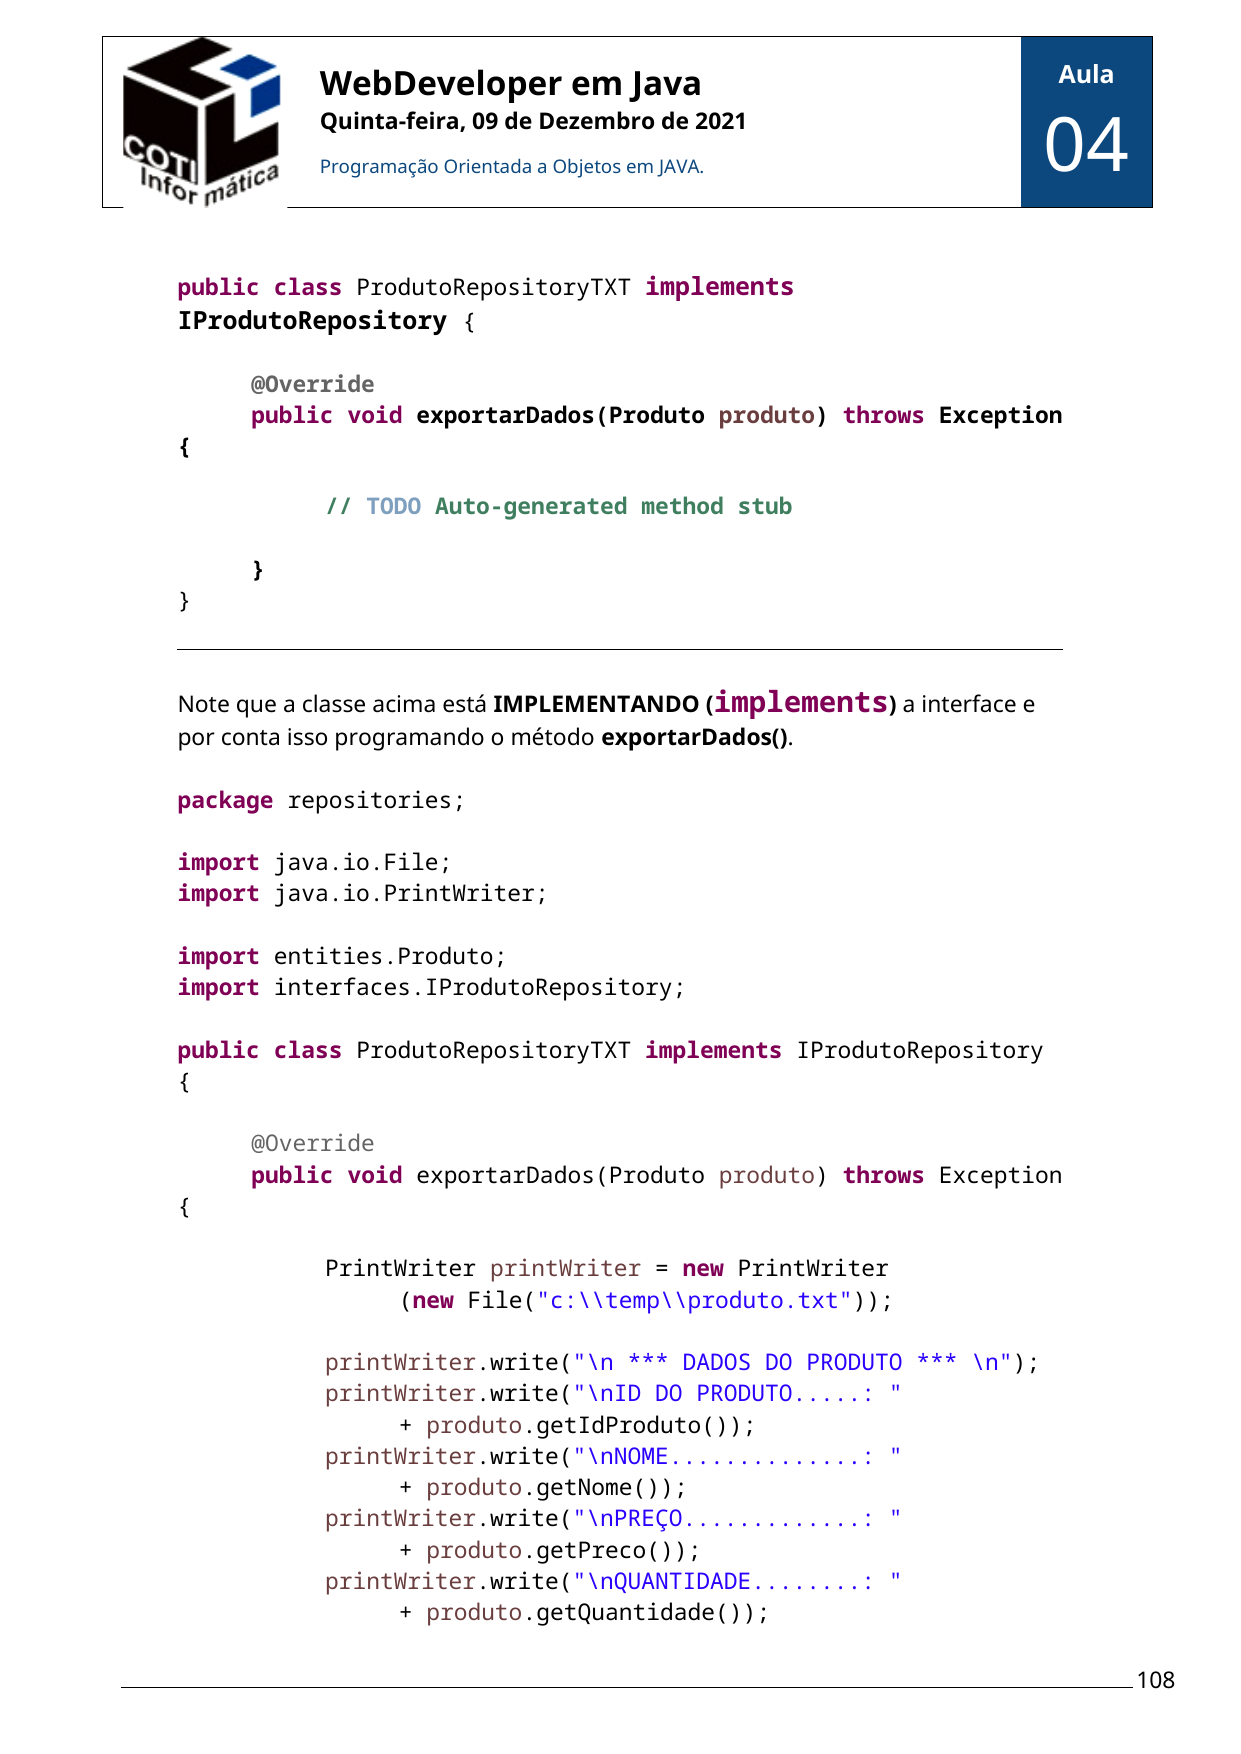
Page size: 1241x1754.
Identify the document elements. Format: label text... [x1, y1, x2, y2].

text @Override [177, 368, 1063, 399]
text } [177, 553, 1063, 584]
text + produto.getNome()); [325, 1471, 1063, 1502]
text Note que a classe acima está IMPLEMENTANDO (implements) a interface e por conta isso programando o método exportarDados(). [177, 681, 1063, 752]
text + produto.getIdProduto()); [325, 1408, 1063, 1440]
text public class ProdutoRepositoryTXT implements IProdutoRepository { [177, 1033, 1063, 1096]
text package repositories; [177, 783, 1063, 815]
text printWriter.write("\nQUANTIDADE........: " [177, 1565, 1063, 1596]
text public void exportarDados(Produto produto) throws Exception { [177, 1158, 1063, 1221]
text printWriter.write("\nID DO PRODUTO.....: " [177, 1377, 1063, 1408]
text import java.io.File; [177, 846, 1063, 877]
text + produto.getPreco()); [325, 1533, 1063, 1565]
text PrintWriter printWriter = new PrintWriter [177, 1252, 1063, 1283]
text @Override [177, 1127, 1063, 1158]
text public class ProdutoRepositoryTXT implements IProdutoRepository { [177, 268, 1063, 336]
text (new File("c:\\temp\\produto.txt")); [325, 1283, 1063, 1315]
text public void exportarDados(Produto produto) throws Exception { [177, 399, 1063, 461]
text printWriter.write("\n *** DADOS DO PRODUTO *** \n"); [177, 1346, 1063, 1377]
text printWriter.write("\nNOME..............: " [177, 1440, 1063, 1471]
text printWriter.write("\nPREÇO.............: " [177, 1502, 1063, 1533]
text } [177, 584, 1063, 615]
text + produto.getQuantidade()); [325, 1596, 1063, 1627]
text import java.io.PrintWriter; [177, 877, 1063, 908]
text // TODO Auto-generated method stub [251, 490, 1063, 521]
text import entities.Produto; [177, 940, 1063, 971]
text import interfaces.IProdutoRepository; [177, 971, 1063, 1002]
